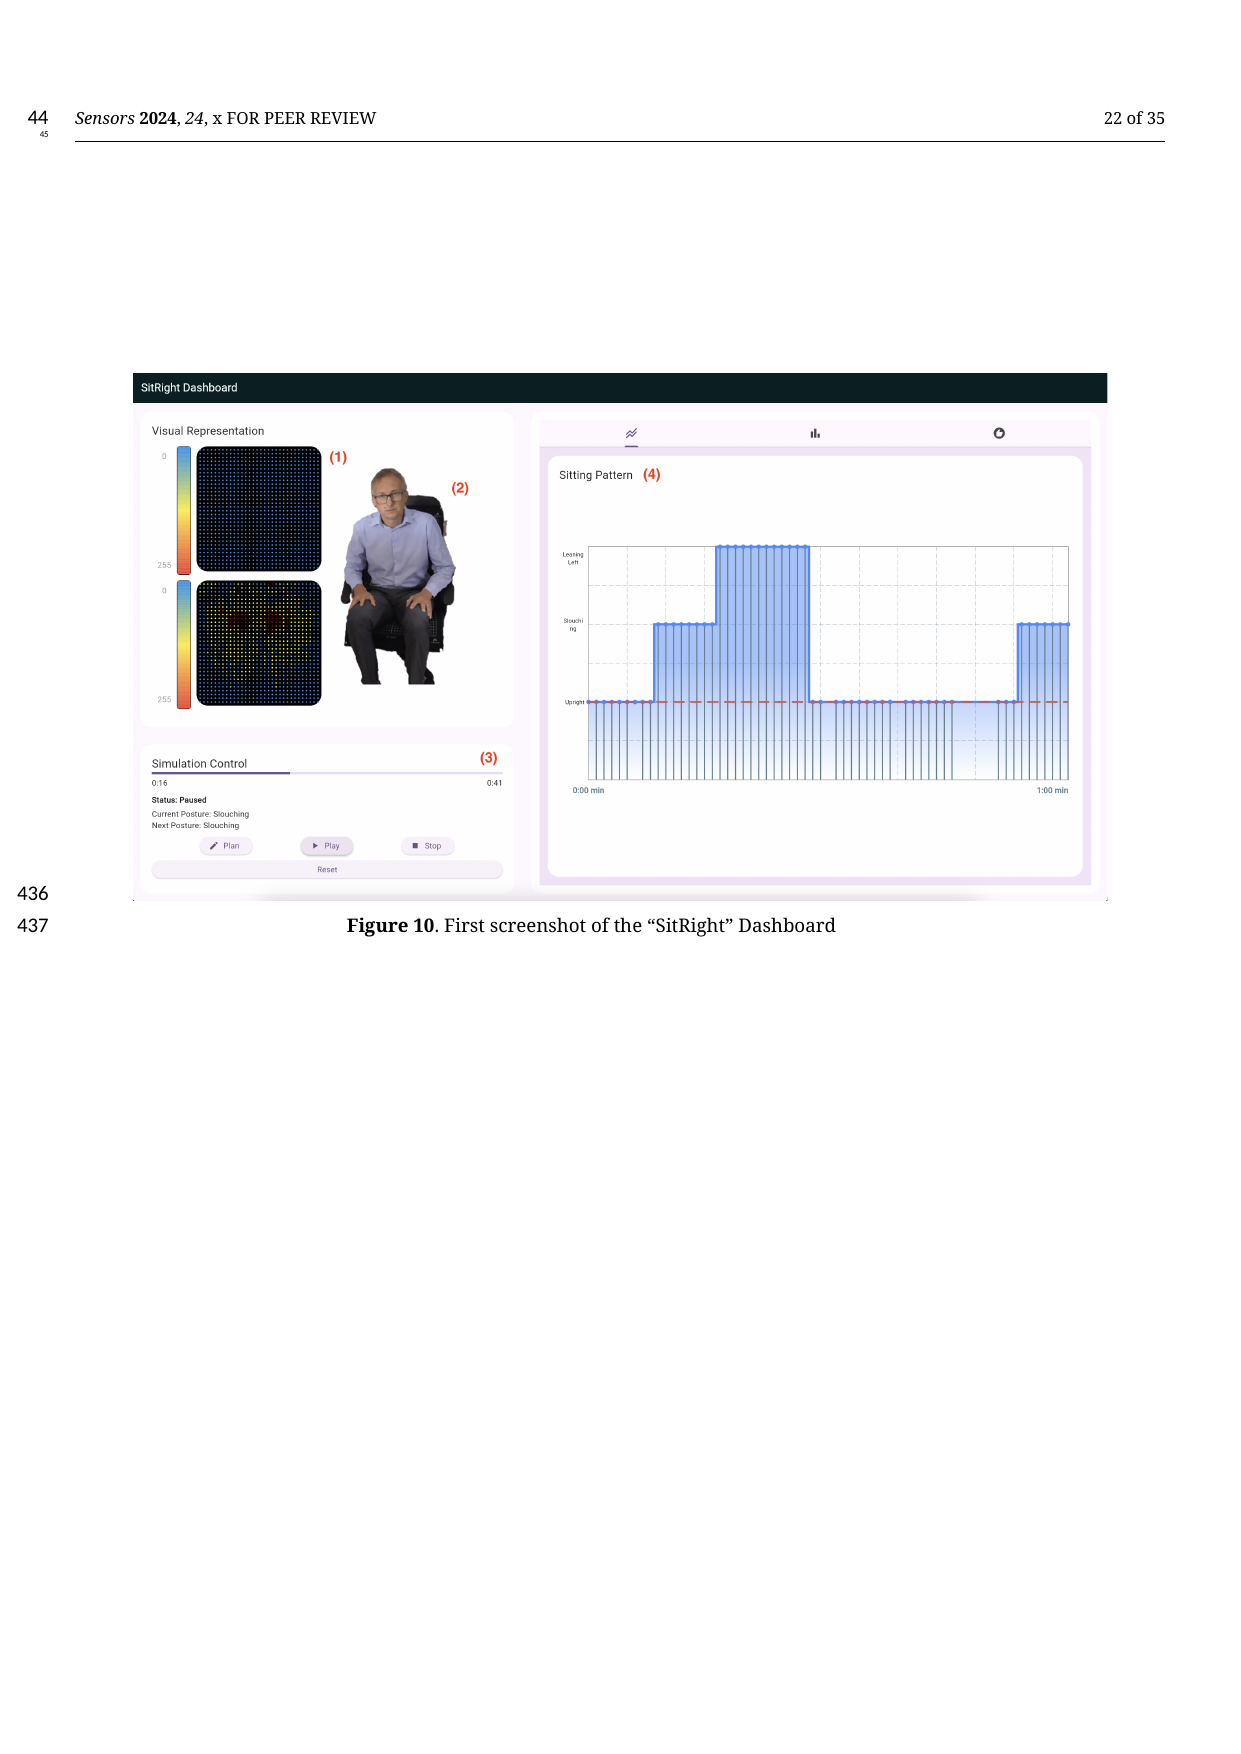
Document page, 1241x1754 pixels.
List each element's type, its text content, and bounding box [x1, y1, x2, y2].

picture [133, 373, 1108, 901]
text Figure 10. First screenshot of the “SitRight” Dashboard [347, 913, 1165, 937]
